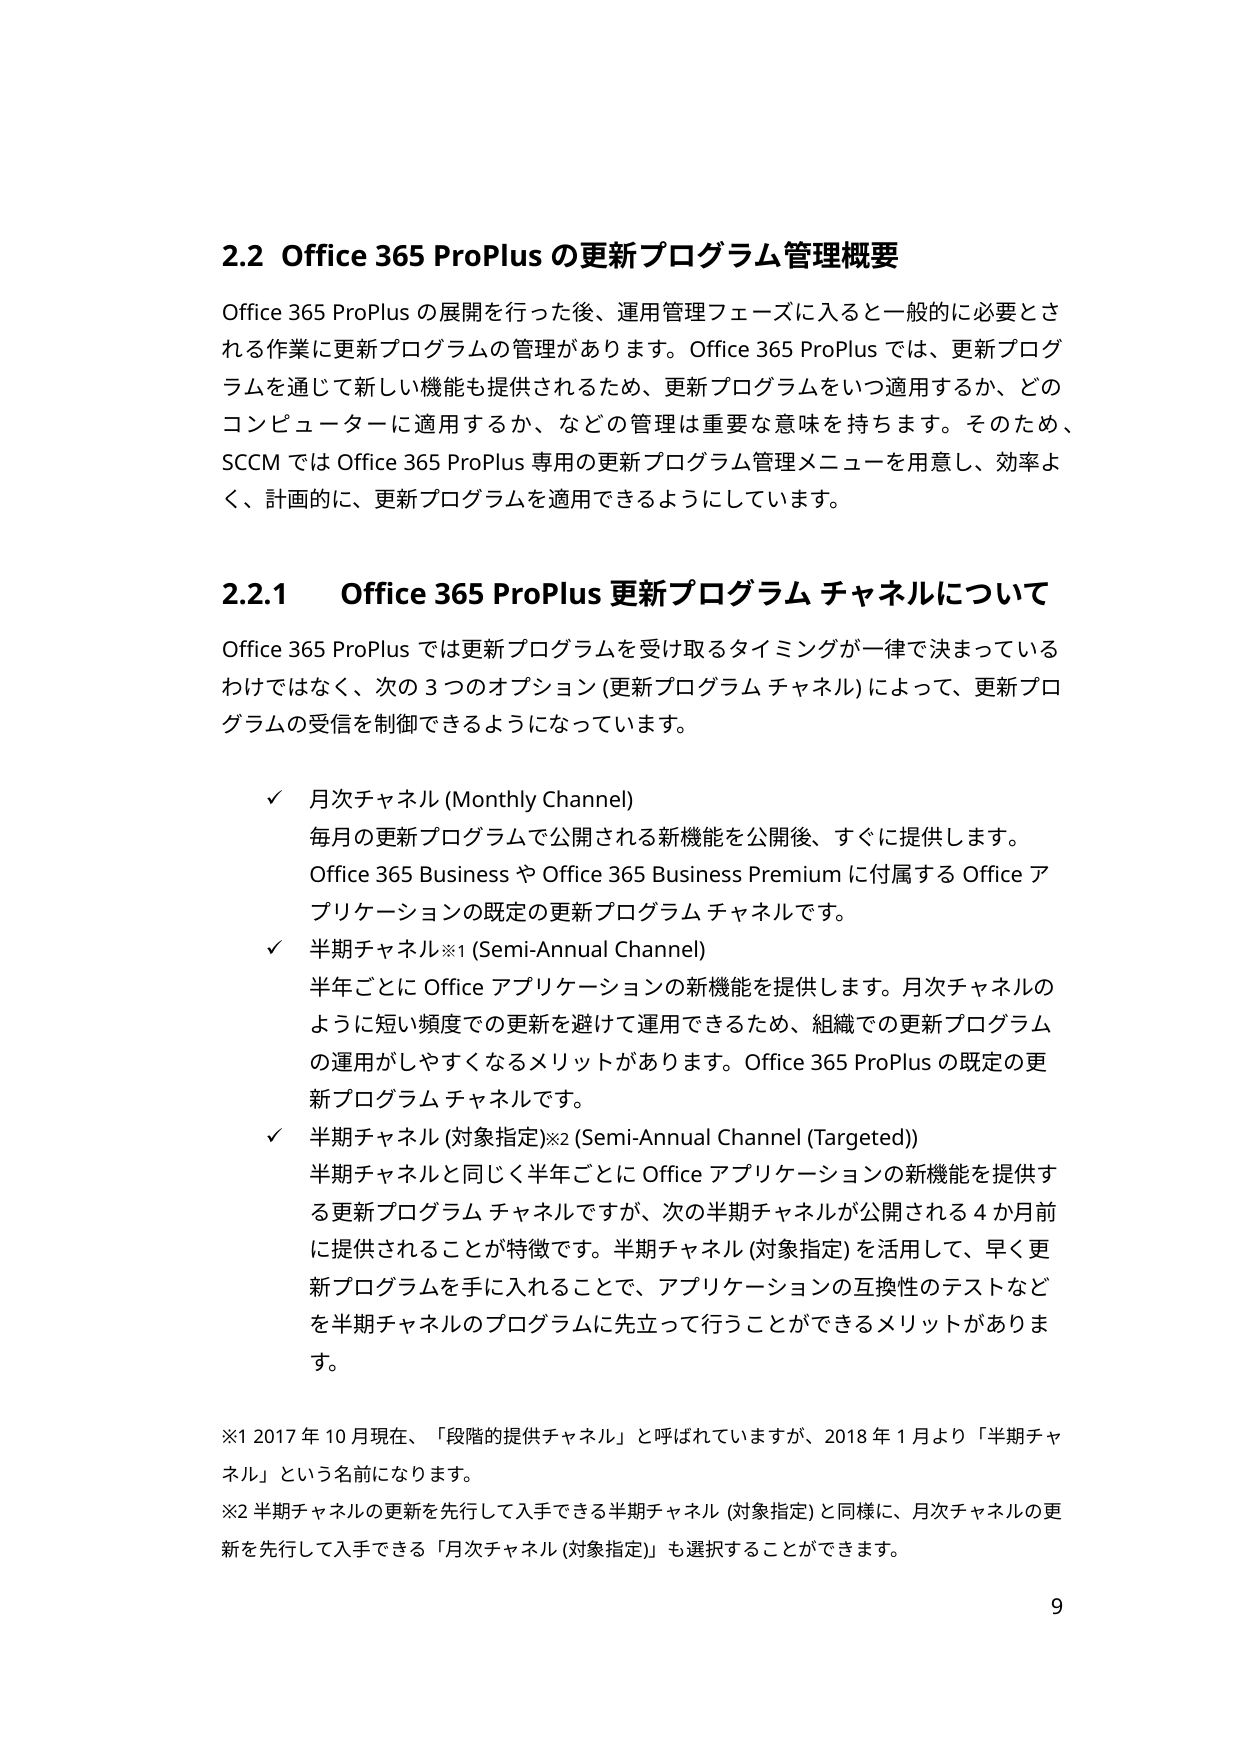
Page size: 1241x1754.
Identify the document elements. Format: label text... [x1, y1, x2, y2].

subtitle Office 365 ProPlus 更新プログラム チャネルについて [222, 554, 1063, 629]
text Office 365 ProPlus では更新プログラムを受け取るタイミングが一律で決まっているわけではなく、次の 3 つのオプション (更新プログラム チャネル) によって、更新プログラムの受信を制御できるようになっています。 [222, 629, 1063, 742]
text ※2 半期チャネルの更新を先行して入手できる半期チャネル (対象指定) と同様に、月次チャネルの更新を先行して入手できる「月次チャネル (対象指定)」も選択することができます。 [222, 1492, 1063, 1567]
list 月次チャネル (Monthly Channel) 毎月の更新プログラムで公開される新機能を公開後、すぐに提供します。Office 365 Business や Office 365 Business Premium に付属する Office アプリケーションの既定の更新プログラム チャネルです。 [265, 779, 1063, 929]
list 半期チャネル (対象指定)※2 (Semi-Annual Channel (Targeted)) 半期チャネルと同じく半年ごとに Office アプリケーションの新機能を提供する更新プログラム チャネルですが、次の半期チャネルが公開される 4 か月前に提供されることが特徴です。半期チャネル (対象指定) を活用して、早く更新プログラムを手に入れることで、アプリケーションの互換性のテストなどを半期チャネルのプログラムに先立って行うことができるメリットがあります。 [265, 1117, 1063, 1379]
list 半期チャネル※1 (Semi-Annual Channel) 半年ごとに Office アプリケーションの新機能を提供します。月次チャネルのように短い頻度での更新を避けて運用できるため、組織での更新プログラムの運用がしやすくなるメリットがあります。Office 365 ProPlus の既定の更新プログラム チャネルです。 [265, 929, 1063, 1117]
text ※1 2017 年 10 月現在、「段階的提供チャネル」と呼ばれていますが、2018 年 1 月より「半期チャネル」という名前になります。 [222, 1417, 1063, 1492]
text Office 365 ProPlus の展開を行った後、運用管理フェーズに入ると一般的に必要とされる作業に更新プログラムの管理があります。Office 365 ProPlus では、更新プログラムを通じて新しい機能も提供されるため、更新プログラムをいつ適用するか、どのコンピューターに適用するか、などの管理は重要な意味を持ちます。そのため、SCCM では Office 365 ProPlus 専用の更新プログラム管理メニューを用意し、効率よく、計画的に、更新プログラムを適用できるようにしています。 [222, 292, 1063, 517]
subtitle Office 365 ProPlus の更新プログラム管理概要 [222, 217, 1063, 292]
